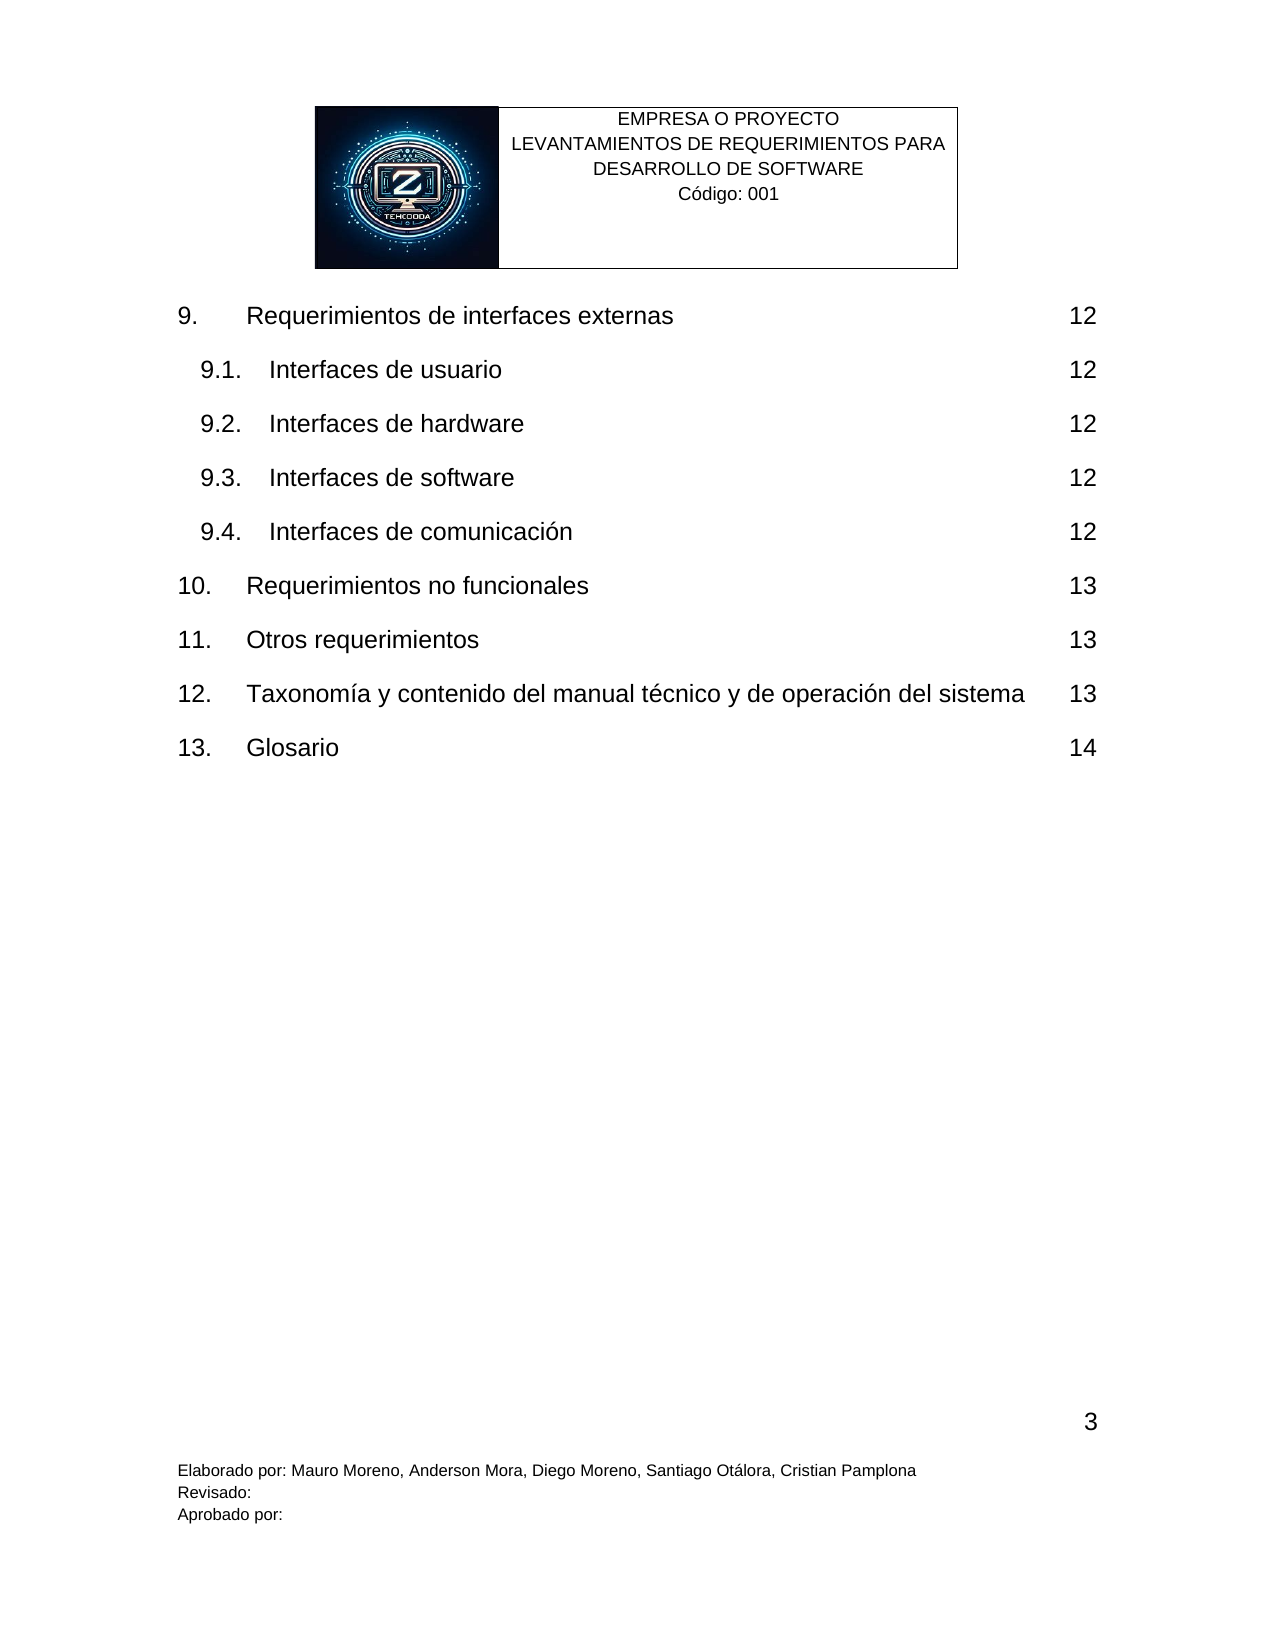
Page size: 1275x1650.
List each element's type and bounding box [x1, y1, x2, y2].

picture [318, 108, 498, 268]
